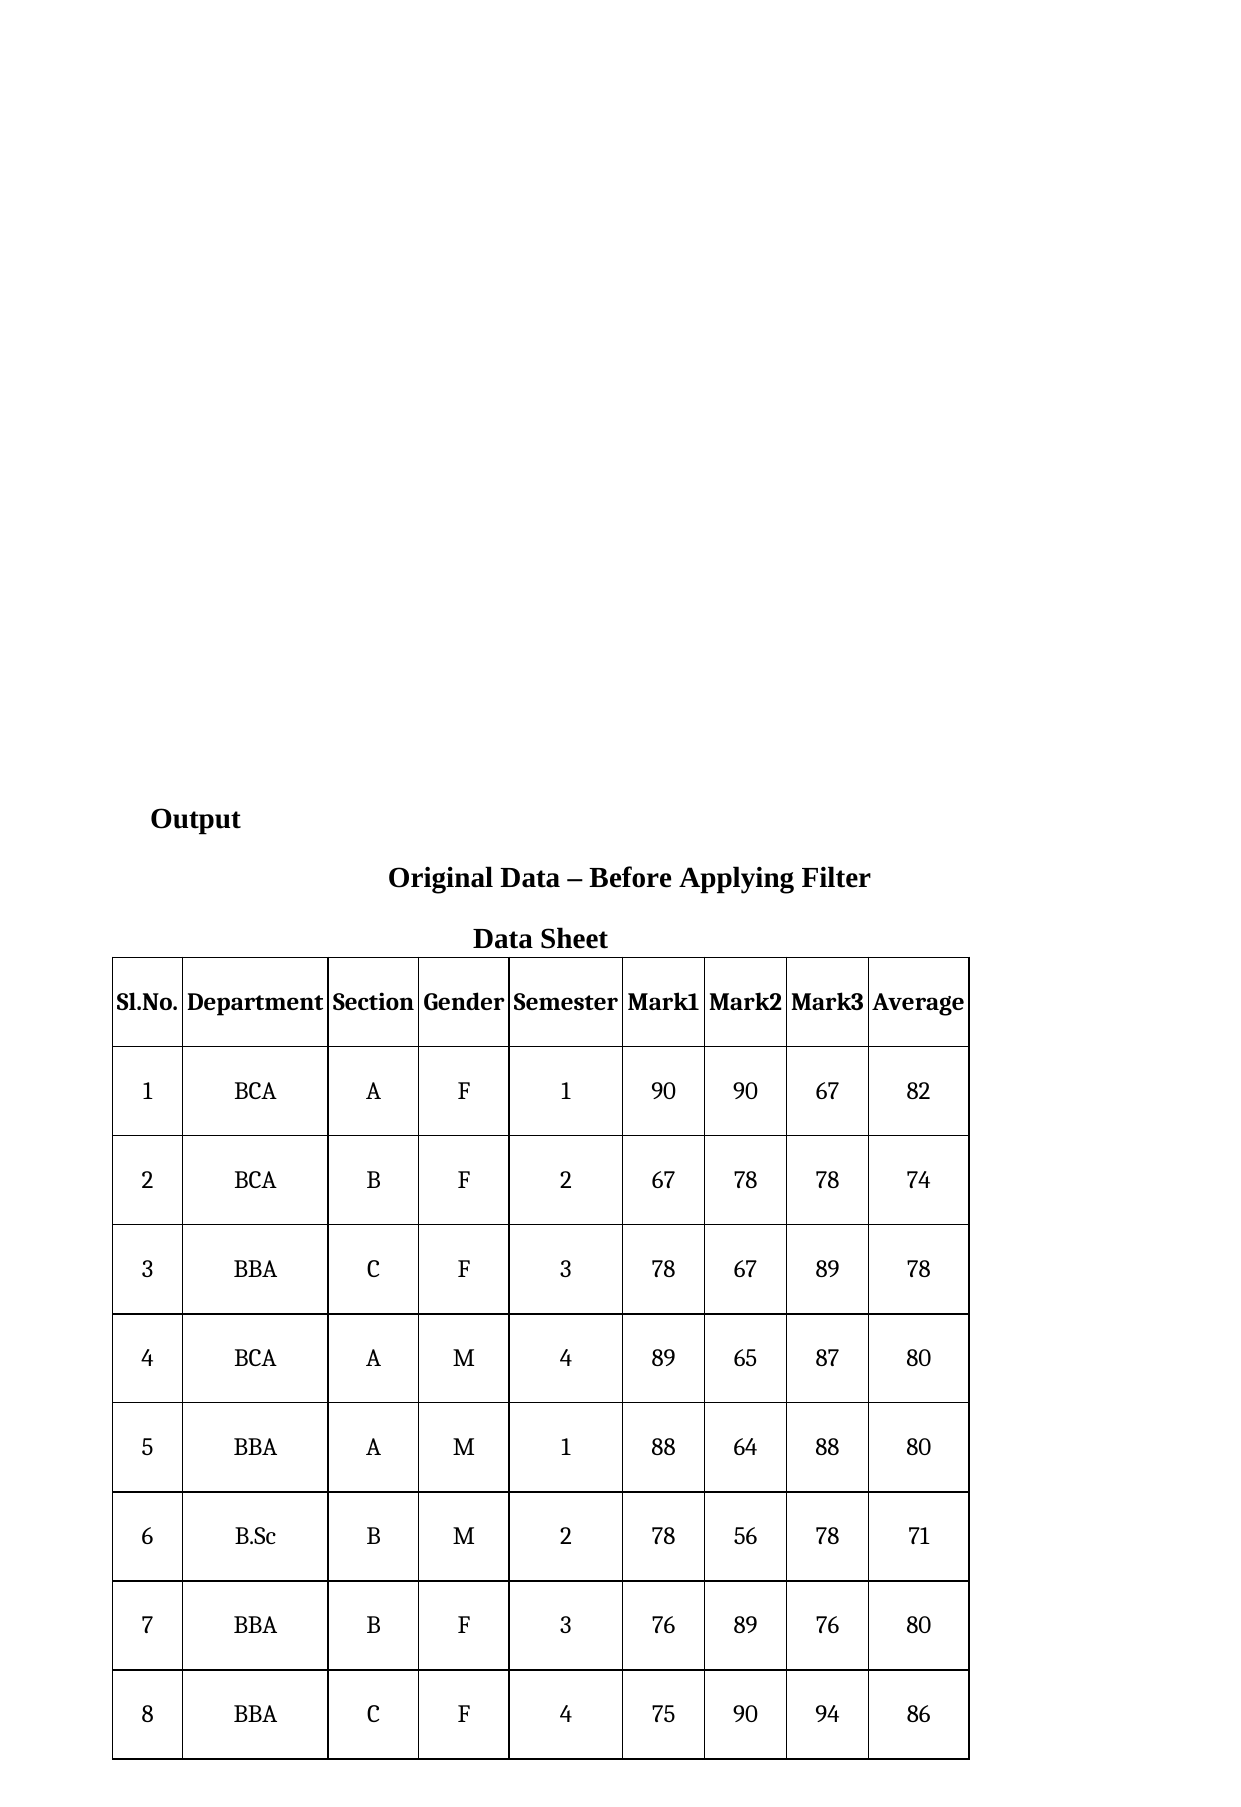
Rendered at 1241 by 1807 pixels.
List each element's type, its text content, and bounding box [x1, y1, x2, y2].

table_cell 8 [113, 1671, 182, 1758]
table_cell 1 [510, 1403, 622, 1491]
table_cell 89 [623, 1315, 704, 1402]
table_cell 67 [623, 1136, 704, 1224]
table_cell 90 [705, 1047, 786, 1135]
table_cell B [329, 1136, 418, 1224]
table_cell 90 [623, 1047, 704, 1135]
table_cell 6 [113, 1493, 182, 1580]
table_cell 2 [510, 1493, 622, 1580]
table_cell A [329, 1403, 418, 1491]
table_cell B.Sc [183, 1493, 327, 1580]
table_cell 71 [869, 1493, 968, 1580]
table_cell A [329, 1315, 418, 1402]
table_cell BBA [183, 1671, 327, 1758]
table_cell F [419, 1671, 508, 1758]
table_cell 64 [705, 1403, 786, 1491]
table_cell 78 [623, 1225, 704, 1313]
table_cell Sl.No. [113, 958, 182, 1046]
table_cell 75 [623, 1671, 704, 1758]
table_cell F [419, 1047, 508, 1135]
table_cell M [419, 1315, 508, 1402]
table_cell BBA [183, 1582, 327, 1669]
table_cell C [329, 1671, 418, 1758]
table_cell Mark3 [787, 958, 868, 1046]
table_cell 78 [787, 1493, 868, 1580]
table_cell Average [869, 958, 968, 1046]
table_cell F [419, 1136, 508, 1224]
table_cell 3 [113, 1225, 182, 1313]
table_cell 78 [623, 1493, 704, 1580]
table_cell 5 [113, 1403, 182, 1491]
table_cell 4 [510, 1315, 622, 1402]
table_cell BBA [183, 1403, 327, 1491]
table_cell Mark2 [705, 958, 786, 1046]
table_cell 82 [869, 1047, 968, 1135]
table_cell 78 [869, 1225, 968, 1313]
table_cell F [419, 1582, 508, 1669]
table_cell 78 [705, 1136, 786, 1224]
table_cell B [329, 1582, 418, 1669]
table_cell 2 [510, 1136, 622, 1224]
table_cell 89 [787, 1225, 868, 1313]
table_cell 80 [869, 1315, 968, 1402]
table_cell 7 [113, 1582, 182, 1669]
text Output [150, 801, 1146, 835]
table_cell BCA [183, 1315, 327, 1402]
table_cell F [419, 1225, 508, 1313]
table_cell 87 [787, 1315, 868, 1402]
table_cell M [419, 1403, 508, 1491]
table_cell 65 [705, 1315, 786, 1402]
table_cell 4 [113, 1315, 182, 1402]
table_cell 80 [869, 1582, 968, 1669]
table_cell 3 [510, 1225, 622, 1313]
table_cell 1 [510, 1047, 622, 1135]
table_cell C [329, 1225, 418, 1313]
table_cell 3 [510, 1582, 622, 1669]
table_cell 76 [787, 1582, 868, 1669]
table_cell 90 [705, 1671, 786, 1758]
table_cell 4 [510, 1671, 622, 1758]
table_cell 94 [787, 1671, 868, 1758]
table_cell BBA [183, 1225, 327, 1313]
table_cell 76 [623, 1582, 704, 1669]
table_cell M [419, 1493, 508, 1580]
table_cell B [329, 1493, 418, 1580]
table_cell Department [183, 958, 327, 1046]
table_cell 67 [705, 1225, 786, 1313]
table_cell Gender [419, 958, 508, 1046]
table_cell 86 [869, 1671, 968, 1758]
table_cell 74 [869, 1136, 968, 1224]
table_cell 88 [787, 1403, 868, 1491]
table_cell 80 [869, 1403, 968, 1491]
table_cell BCA [183, 1047, 327, 1135]
table_cell A [329, 1047, 418, 1135]
table_header Data Sheet [113, 920, 969, 957]
table_cell BCA [183, 1136, 327, 1224]
table_cell 88 [623, 1403, 704, 1491]
table_cell 78 [787, 1136, 868, 1224]
table_cell Section [329, 958, 418, 1046]
table_cell 1 [113, 1047, 182, 1135]
table_cell 2 [113, 1136, 182, 1224]
table_cell Mark1 [623, 958, 704, 1046]
table_cell 67 [787, 1047, 868, 1135]
table_cell Semester [510, 958, 622, 1046]
table_cell 56 [705, 1493, 786, 1580]
table_cell 89 [705, 1582, 786, 1669]
text Original Data – Before Applying Filter [112, 861, 1146, 894]
